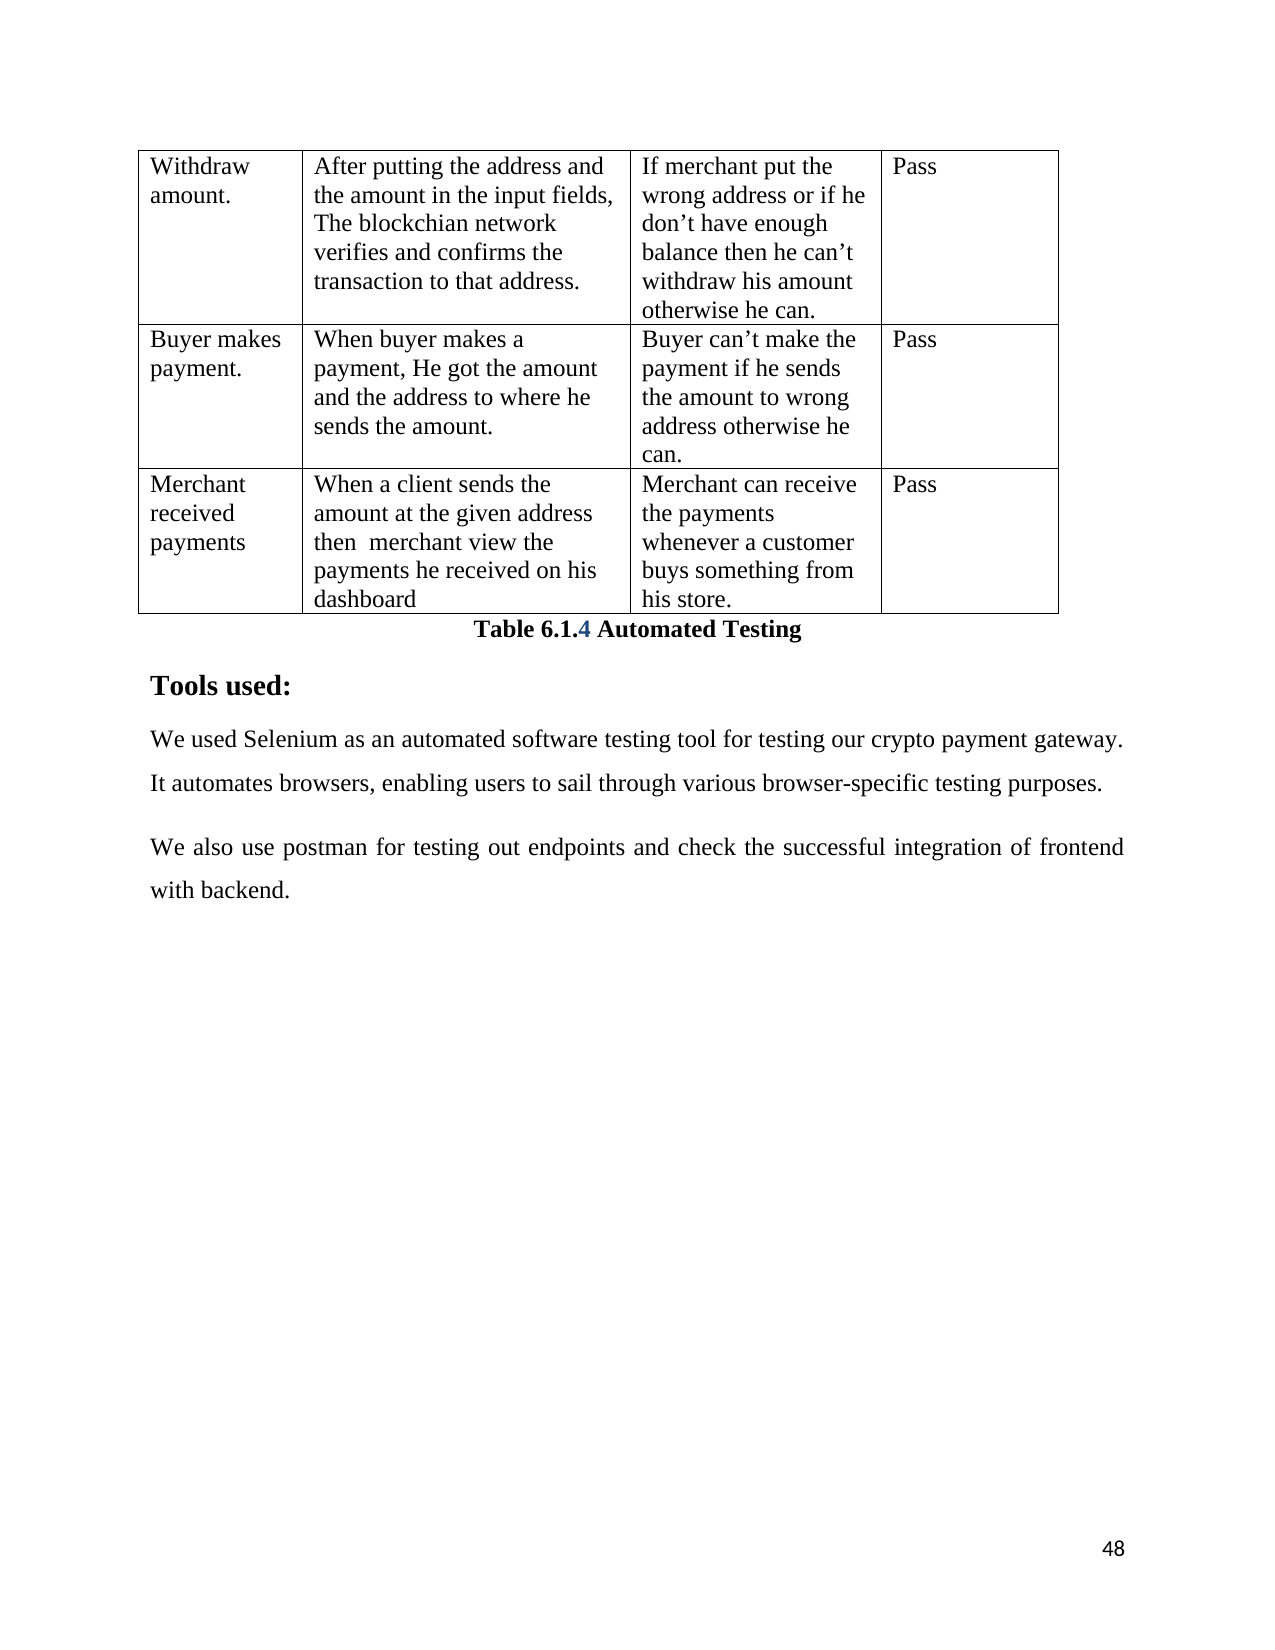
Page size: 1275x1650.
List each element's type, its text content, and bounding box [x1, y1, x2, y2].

table_cell Merchant can receive the payments whenever a customer buys something from his store. [631, 469, 881, 613]
table_cell When buyer makes a payment, He got the amount and the address to where he sends the amount. [303, 325, 630, 468]
text We also use postman for testing out endpoints and check the successful integration of frontend with backend. [150, 832, 1125, 903]
table_cell If merchant put the wrong address or if he don’t have enough balance then he can’t withdraw his amount otherwise he can. [631, 151, 881, 323]
text We used Selenium as an automated software testing tool for testing our crypto payment gateway. It automates browsers, enabling users to sail through various browser-specific testing purposes. [150, 724, 1125, 796]
table_cell Pass [882, 151, 1058, 323]
table_cell Buyer makes payment. [139, 325, 302, 468]
table_cell Withdraw amount. [139, 151, 302, 323]
text Table 6.1.4 Automated Testing [150, 614, 1125, 643]
table_cell Buyer can’t make the payment if he sends the amount to wrong address otherwise he can. [631, 325, 881, 468]
table_cell After putting the address and the amount in the input fields, The blockchian network verifies and confirms the transaction to that address. [303, 151, 630, 323]
table_cell Pass [882, 325, 1058, 468]
table_cell When a client sends the amount at the given address then merchant view the payments he received on his dashboard [303, 469, 630, 613]
table_cell Pass [882, 469, 1058, 613]
subtitle Tools used: [150, 668, 1125, 701]
table_cell Merchant received payments [139, 469, 302, 613]
